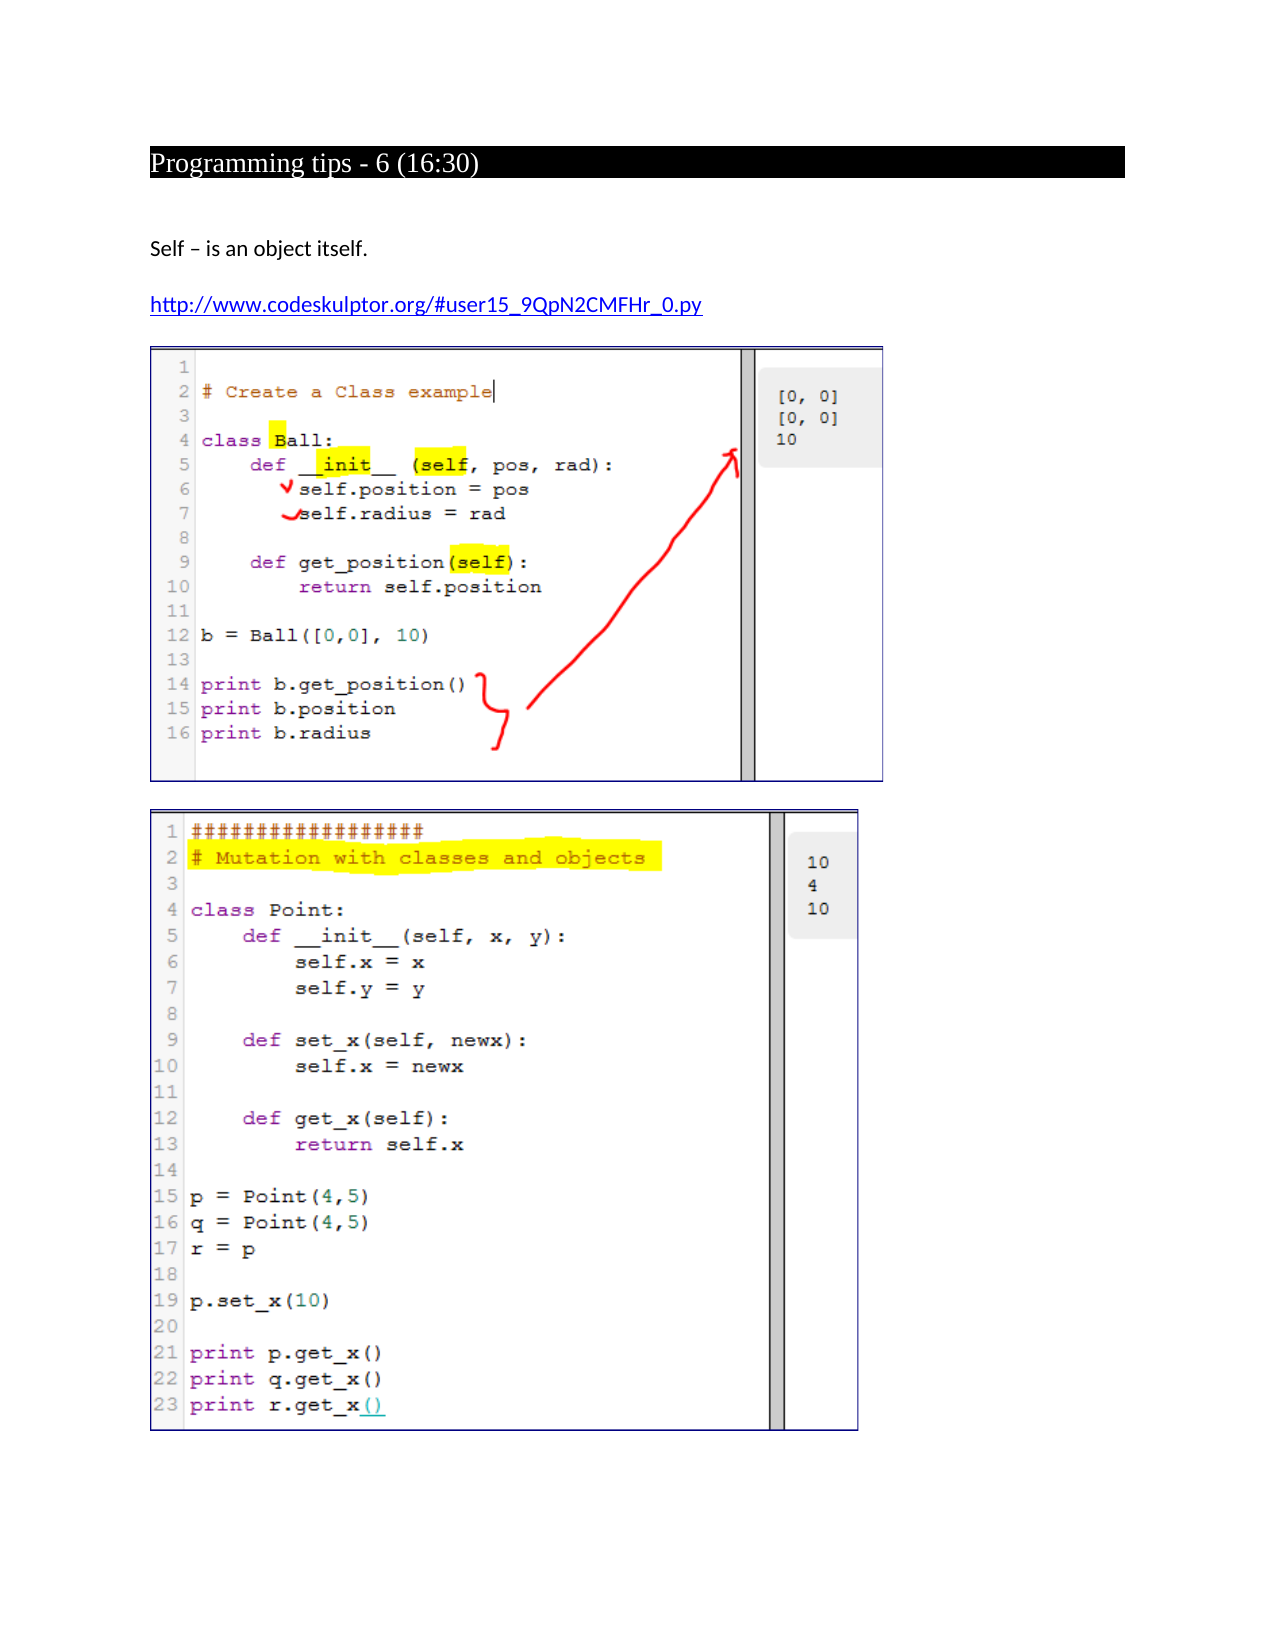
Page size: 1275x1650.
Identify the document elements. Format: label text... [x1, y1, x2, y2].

picture [150, 346, 884, 782]
text Self – is an object itself. [150, 234, 1125, 263]
picture [150, 809, 859, 1431]
text http://www.codeskulptor.org/#user15_9QpN2CMFHr_0.py [150, 291, 1125, 319]
text Programming tips - 6 (16:30) [150, 146, 1125, 178]
